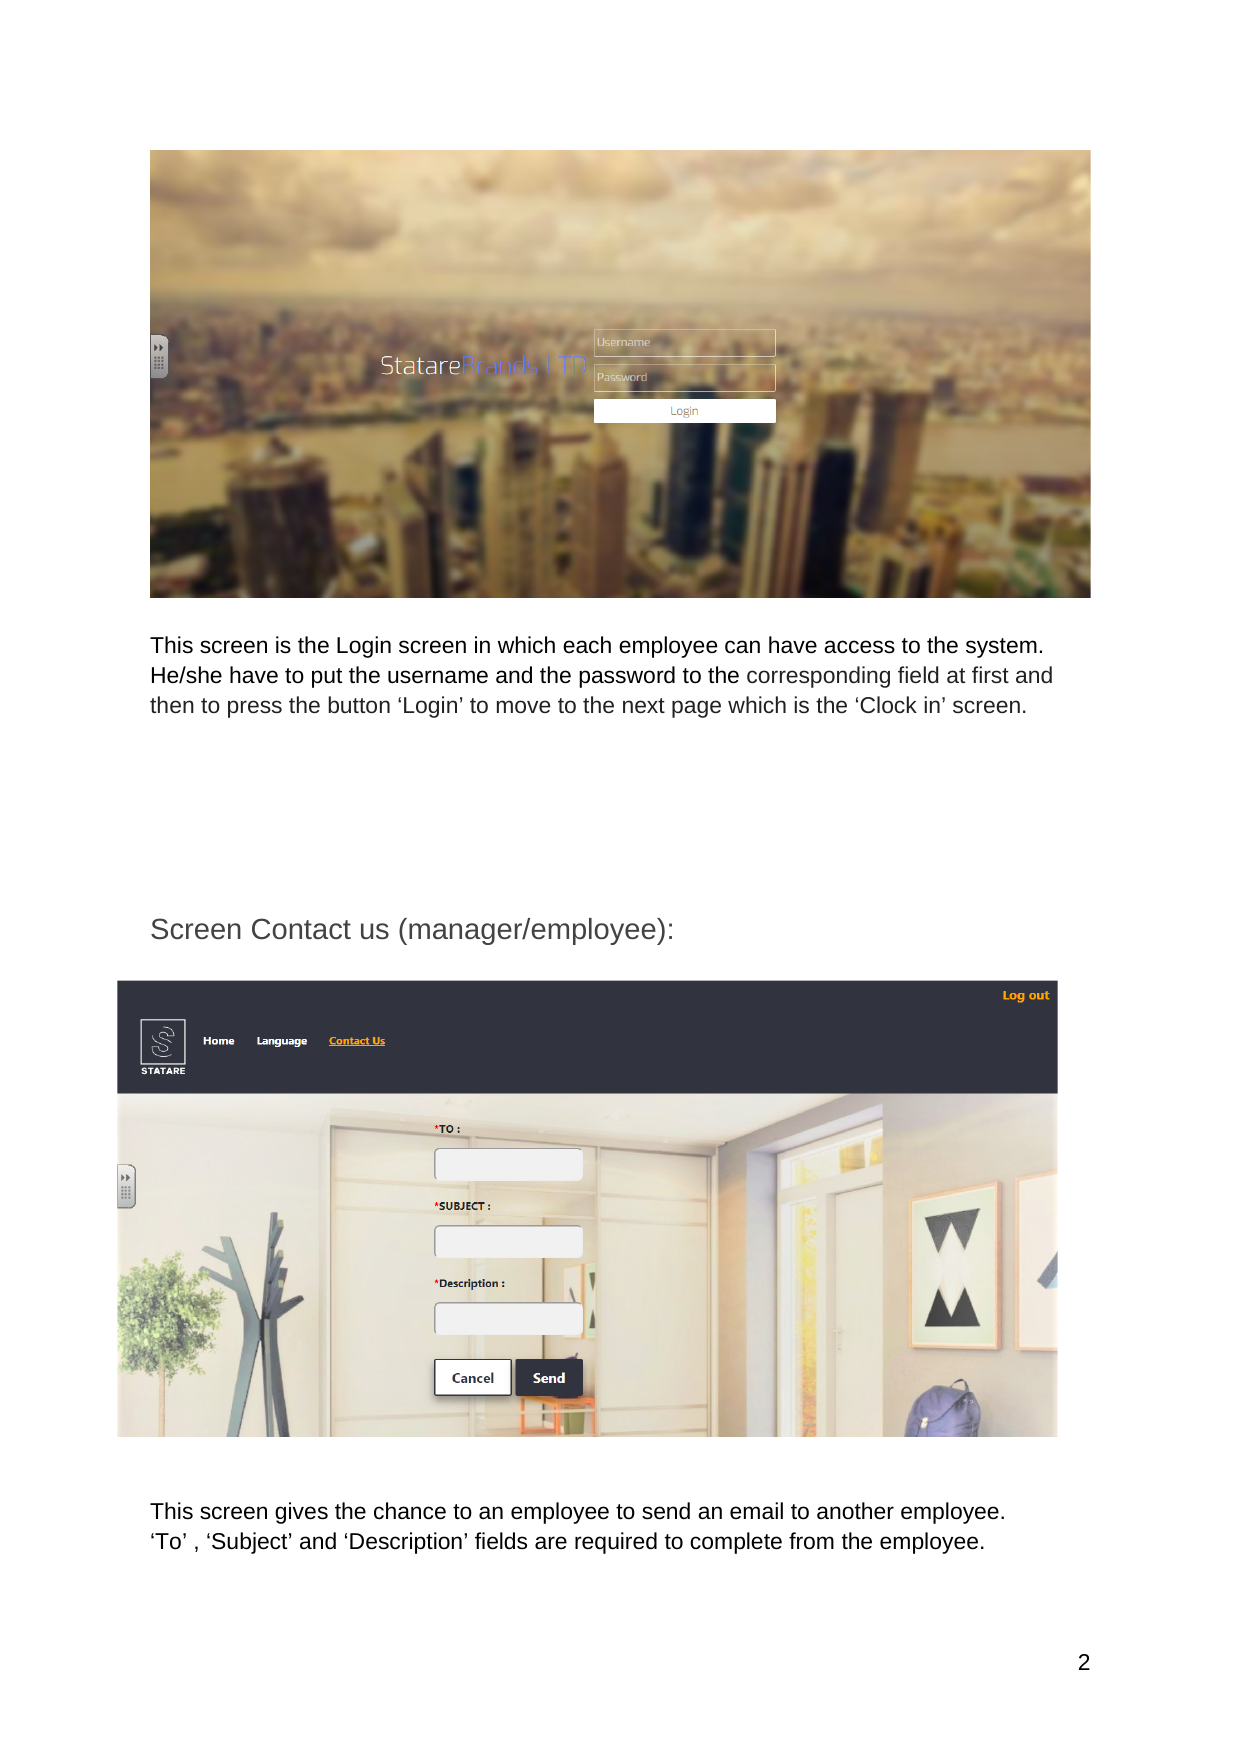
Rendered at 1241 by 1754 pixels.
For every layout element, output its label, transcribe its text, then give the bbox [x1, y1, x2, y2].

text ‘To’ , ‘Subject’ and ‘Description’ fields are required to complete from the employee. [150, 1528, 1090, 1554]
text This screen is the Login screen in which each employee can have access to the system. [150, 632, 1090, 658]
picture [117, 980, 1058, 1437]
subtitle Screen Contact us (manager/employee): [150, 912, 1090, 946]
text This screen gives the chance to an employee to send an email to another employee. [150, 1498, 1090, 1524]
text He/she have to put the username and the password to the corresponding field at first and then to press the button ‘Login’ to move to the next page which is the ‘Clock in’ screen. [150, 662, 1090, 719]
picture [150, 150, 1091, 598]
